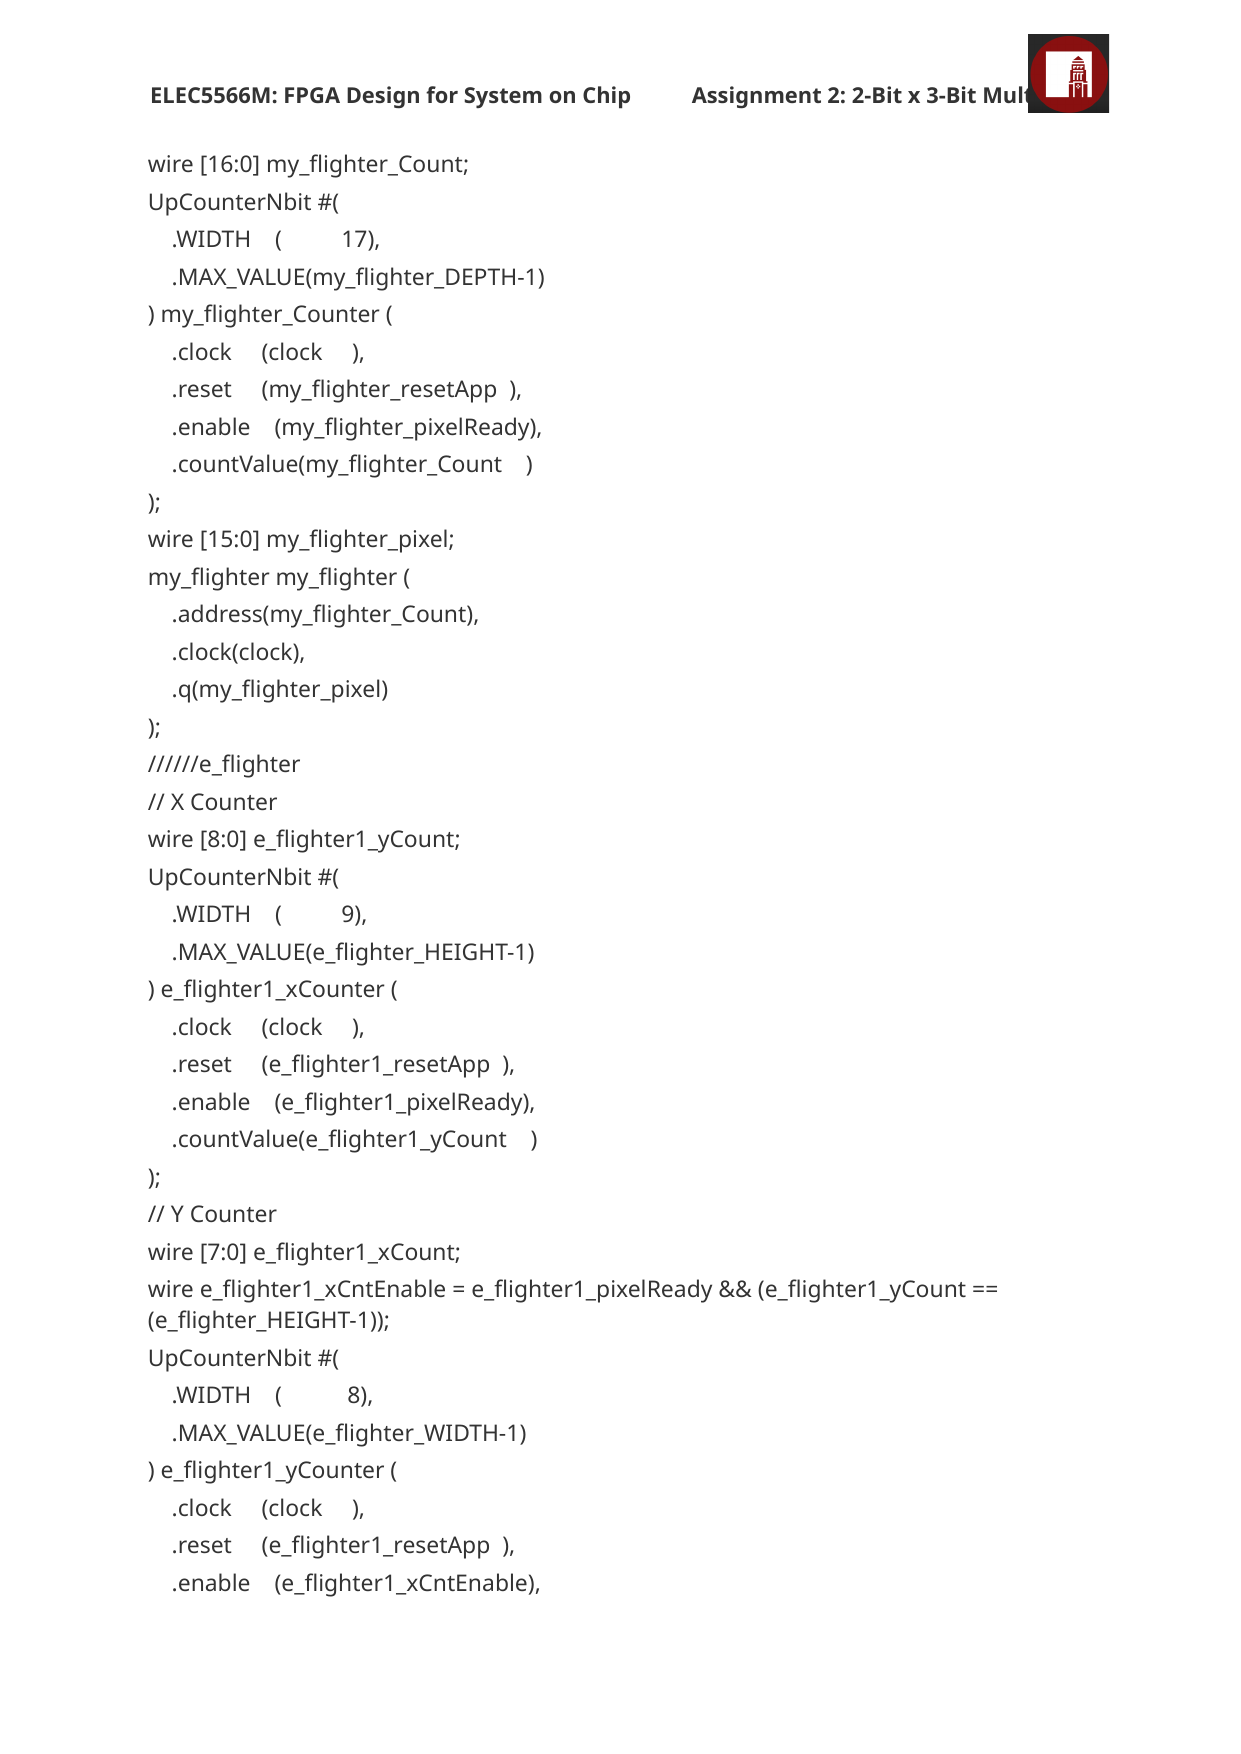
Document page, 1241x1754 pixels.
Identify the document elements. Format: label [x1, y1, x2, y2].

picture [1027, 34, 1109, 113]
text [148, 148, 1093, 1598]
